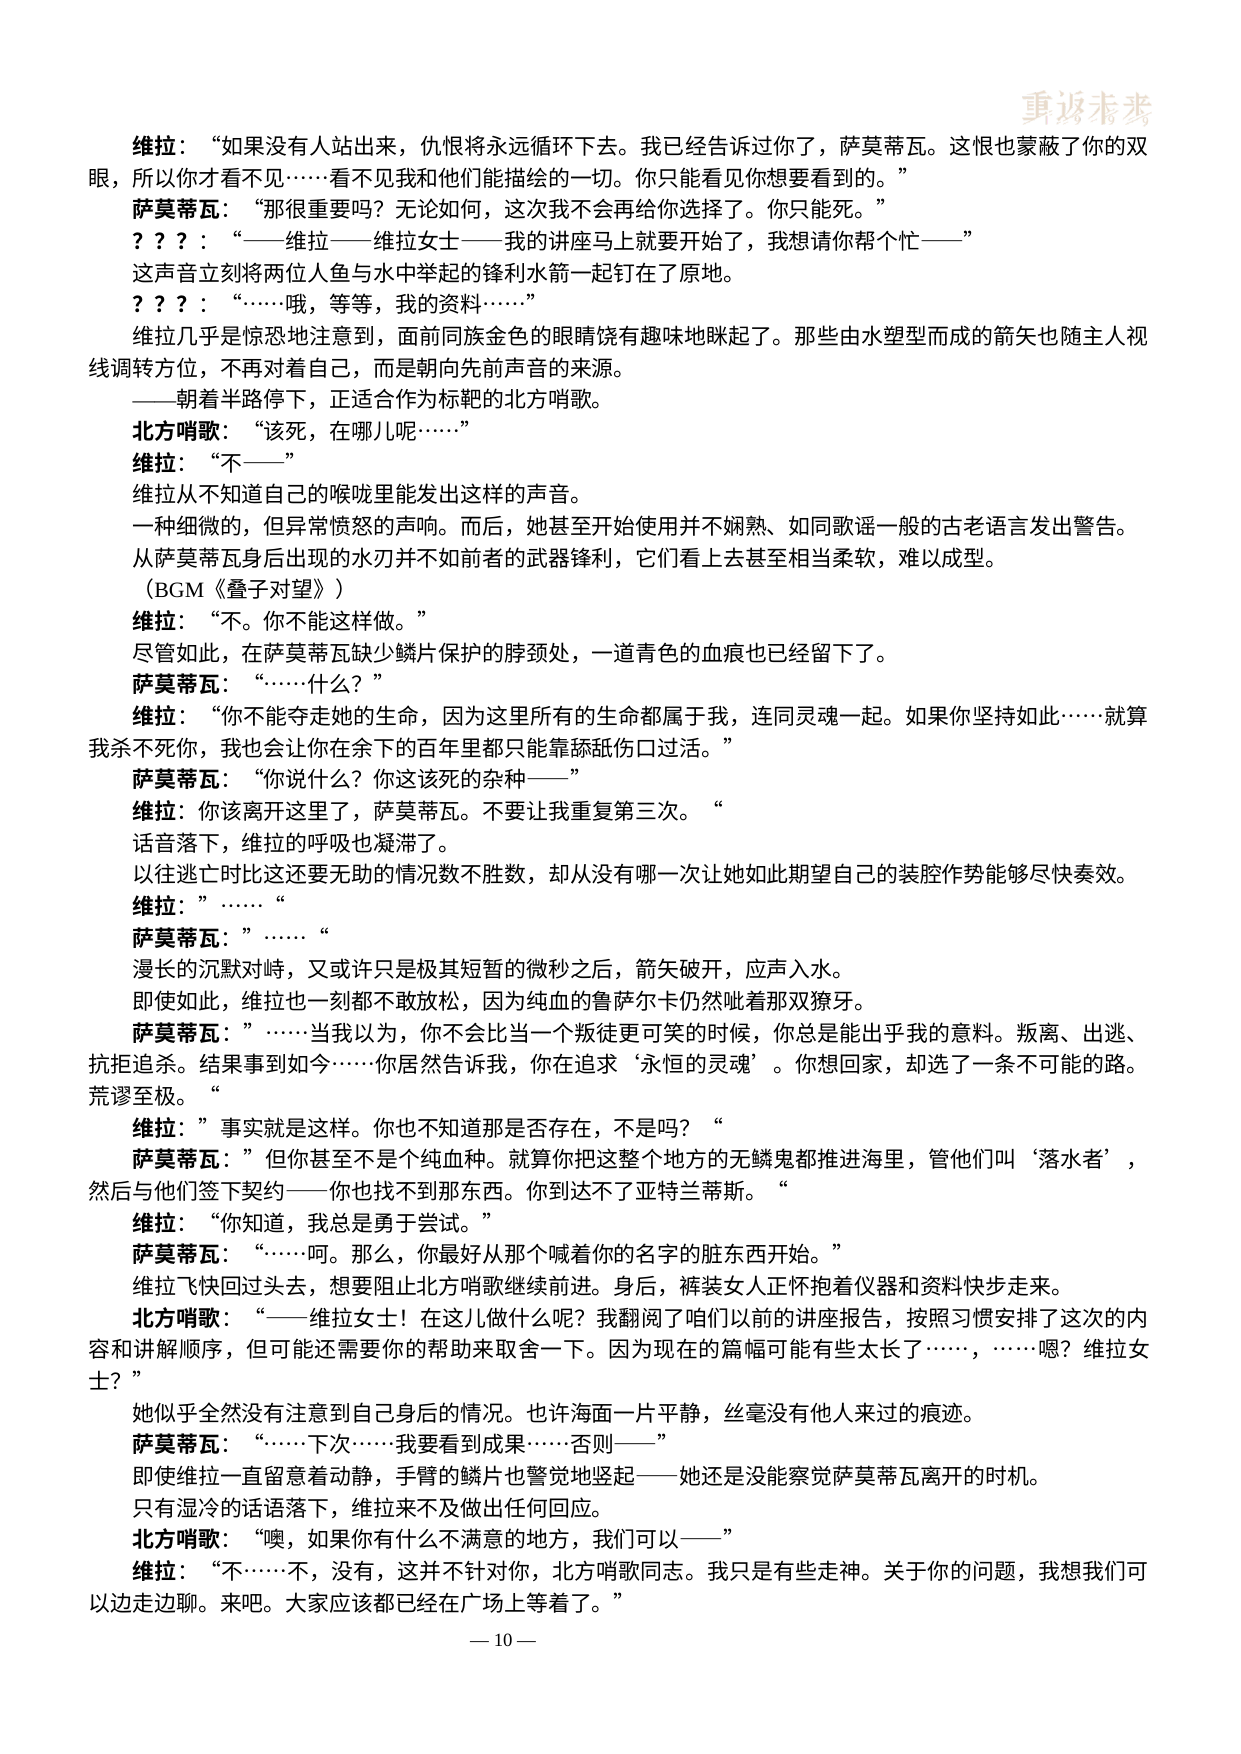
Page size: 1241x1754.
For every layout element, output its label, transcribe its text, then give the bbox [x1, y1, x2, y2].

text 维拉：“你知道，我总是勇于尝试。” [88, 1206, 1152, 1237]
text 萨莫蒂瓦：”……当我以为，你不会比当一个叛徒更可笑的时候，你总是能出乎我的意料。叛离、出逃、抗拒追杀。结果事到如今……你居然告诉我，你在追求‘永恒的灵魂’。你想回家，却选了一条不可能的路。荒谬至极。“ [88, 1016, 1152, 1111]
text 维拉：“如果没有人站出来，仇恨将永远循环下去。我已经告诉过你了，萨莫蒂瓦。这恨也蒙蔽了你的双眼，所以你才看不见……看不见我和他们能描绘的一切。你只能看见你想要看到的。” [88, 129, 1152, 192]
text 维拉从不知道自己的喉咙里能发出这样的声音。 [88, 477, 1152, 509]
text 维拉几乎是惊恐地注意到，面前同族金色的眼睛饶有趣味地眯起了。那些由水塑型而成的箭矢也随主人视线调转方位，不再对着自己，而是朝向先前声音的来源。 [88, 319, 1152, 382]
text 维拉飞快回过头去，想要阻止北方哨歌继续前进。身后，裤装女人正怀抱着仪器和资料快步走来。 [88, 1269, 1152, 1301]
text ——朝着半路停下，正适合作为标靶的北方哨歌。 [88, 382, 1152, 414]
text 从萨莫蒂瓦身后出现的水刃并不如前者的武器锋利，它们看上去甚至相当柔软，难以成型。 [88, 541, 1152, 572]
text 漫长的沉默对峙，又或许只是极其短暂的微秒之后，箭矢破开，应声入水。 [88, 952, 1152, 984]
text 维拉：“你不能夺走她的生命，因为这里所有的生命都属于我，连同灵魂一起。如果你坚持如此……就算我杀不死你，我也会让你在余下的百年里都只能靠舔舐伤口过活。” [88, 699, 1152, 762]
text 萨莫蒂瓦：“……下次……我要看到成果……否则——” [88, 1427, 1152, 1459]
text 维拉：”……“ [88, 889, 1152, 921]
text 即使维拉一直留意着动静，手臂的鳞片也警觉地竖起——她还是没能察觉萨莫蒂瓦离开的时机。 [88, 1459, 1152, 1491]
text 萨莫蒂瓦：“你说什么？你这该死的杂种——” [88, 762, 1152, 794]
text 维拉：”事实就是这样。你也不知道那是否存在，不是吗？“ [88, 1111, 1152, 1142]
text 即使如此，维拉也一刻都不敢放松，因为纯血的鲁萨尔卡仍然呲着那双獠牙。 [88, 984, 1152, 1016]
text 萨莫蒂瓦：“那很重要吗？无论如何，这次我不会再给你选择了。你只能死。” [88, 192, 1152, 224]
text 萨莫蒂瓦：”但你甚至不是个纯血种。就算你把这整个地方的无鳞鬼都推进海里，管他们叫‘落水者’，然后与他们签下契约——你也找不到那东西。你到达不了亚特兰蒂斯。“ [88, 1142, 1152, 1206]
text ？？？：“……哦，等等，我的资料……” [88, 287, 1152, 319]
text 维拉：“不……不，没有，这并不针对你，北方哨歌同志。我只是有些走神。关于你的问题，我想我们可以边走边聊。来吧。大家应该都已经在广场上等着了。” [88, 1554, 1152, 1617]
text 以往逃亡时比这还要无助的情况数不胜数，却从没有哪一次让她如此期望自己的装腔作势能够尽快奏效。 [88, 857, 1152, 889]
text 尽管如此，在萨莫蒂瓦缺少鳞片保护的脖颈处，一道青色的血痕也已经留下了。 [88, 636, 1152, 667]
text 北方哨歌：“——维拉女士！在这儿做什么呢？我翻阅了咱们以前的讲座报告，按照习惯安排了这次的内容和讲解顺序，但可能还需要你的帮助来取舍一下。因为现在的篇幅可能有些太长了……，……嗯？维拉女士？” [88, 1301, 1152, 1396]
text 她似乎全然没有注意到自己身后的情况。也许海面一片平静，丝毫没有他人来过的痕迹。 [88, 1396, 1152, 1427]
text 只有湿冷的话语落下，维拉来不及做出任何回应。 [88, 1491, 1152, 1522]
text 维拉：“不。你不能这样做。” [88, 604, 1152, 636]
text 一种细微的，但异常愤怒的声响。而后，她甚至开始使用并不娴熟、如同歌谣一般的古老语言发出警告。 [88, 509, 1152, 541]
text 维拉：你该离开这里了，萨莫蒂瓦。不要让我重复第三次。“ [88, 794, 1152, 826]
text 北方哨歌：“噢，如果你有什么不满意的地方，我们可以——” [88, 1522, 1152, 1554]
text 维拉：“不——” [88, 446, 1152, 477]
text 萨莫蒂瓦：”……“ [88, 921, 1152, 952]
picture [1022, 90, 1152, 127]
text 话音落下，维拉的呼吸也凝滞了。 [88, 826, 1152, 857]
text （BGM《叠子对望》） [88, 572, 1152, 604]
text 萨莫蒂瓦：“……什么？” [88, 667, 1152, 699]
text 萨莫蒂瓦：“……呵。那么，你最好从那个喊着你的名字的脏东西开始。” [88, 1237, 1152, 1269]
text 这声音立刻将两位人鱼与水中举起的锋利水箭一起钉在了原地。 [88, 256, 1152, 287]
text 北方哨歌：“该死，在哪儿呢……” [88, 414, 1152, 446]
text ？？？：“——维拉——维拉女士——我的讲座马上就要开始了，我想请你帮个忙——” [88, 224, 1152, 256]
